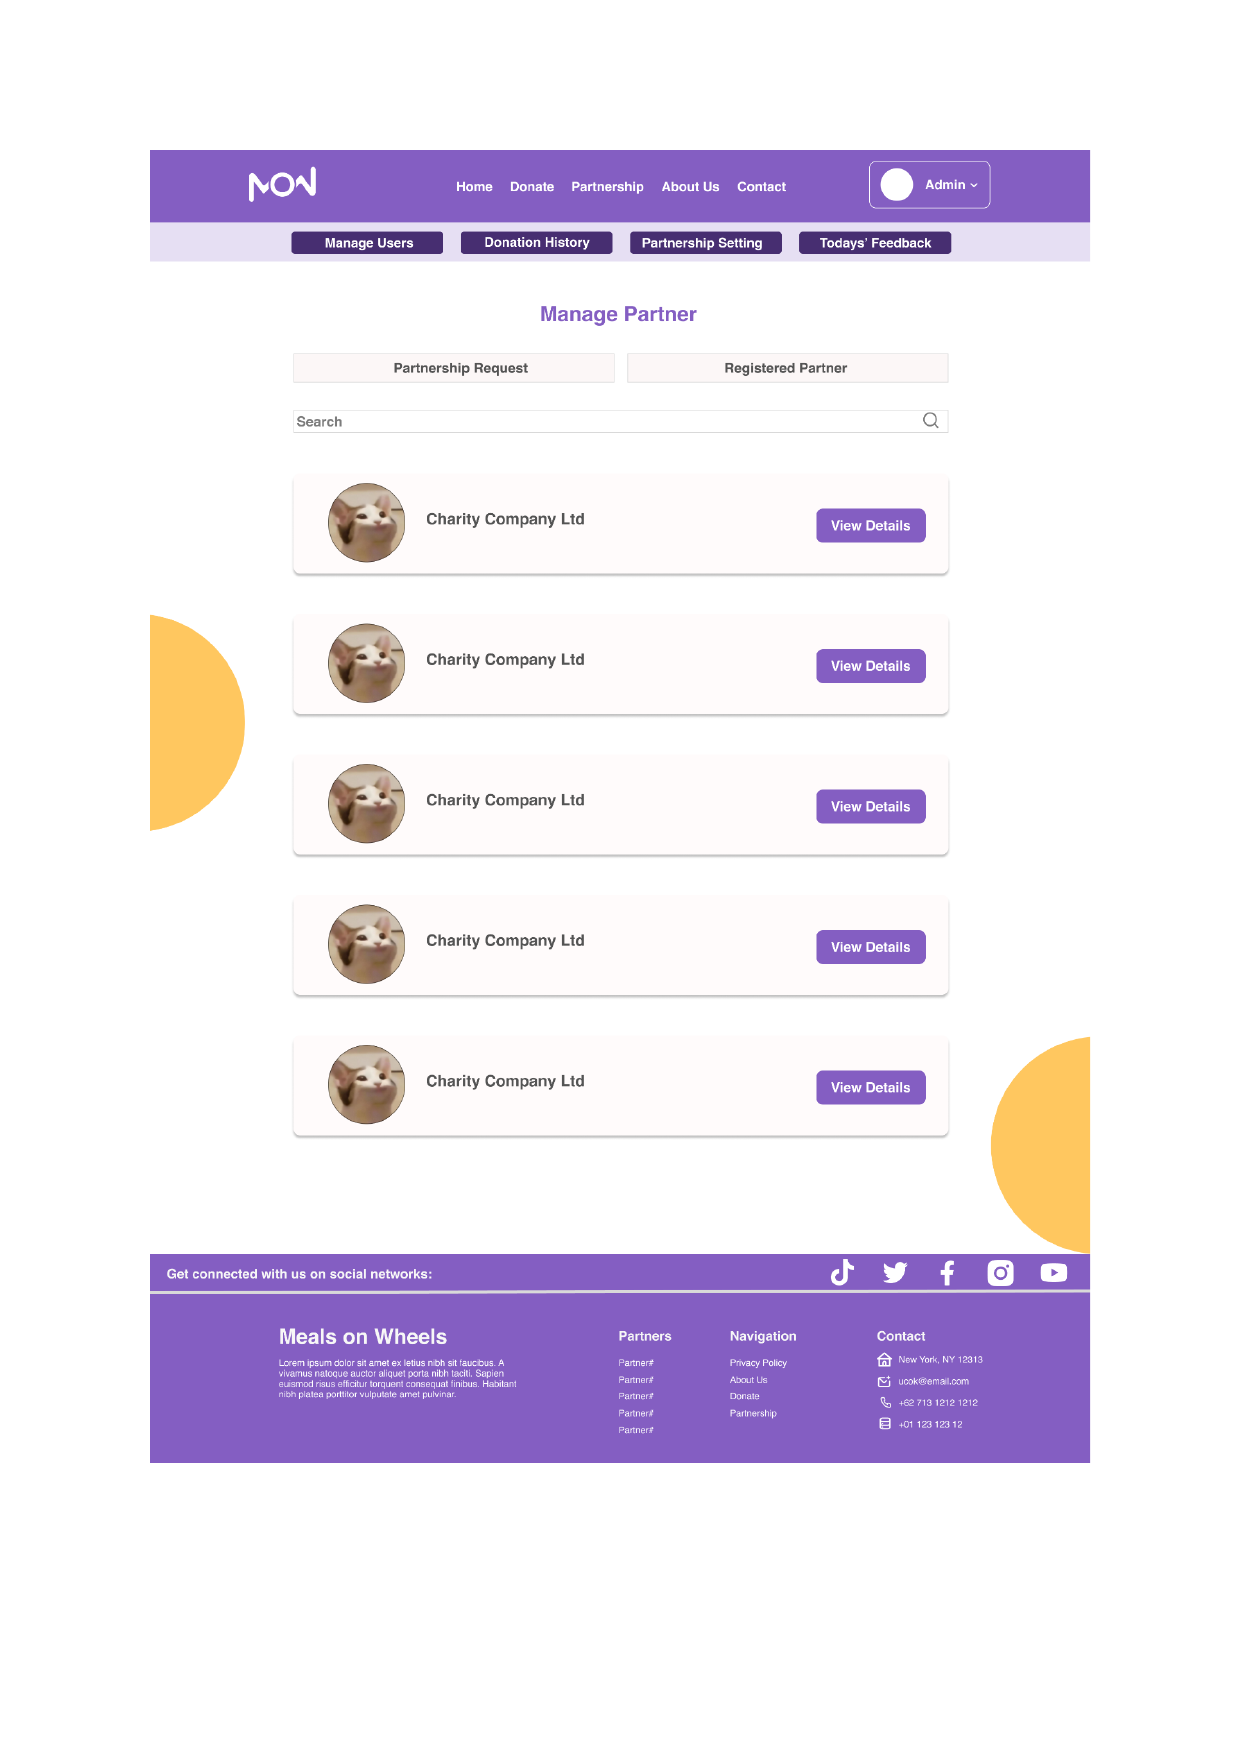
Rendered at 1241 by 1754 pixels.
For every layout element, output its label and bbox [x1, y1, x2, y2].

picture [150, 150, 1091, 1463]
